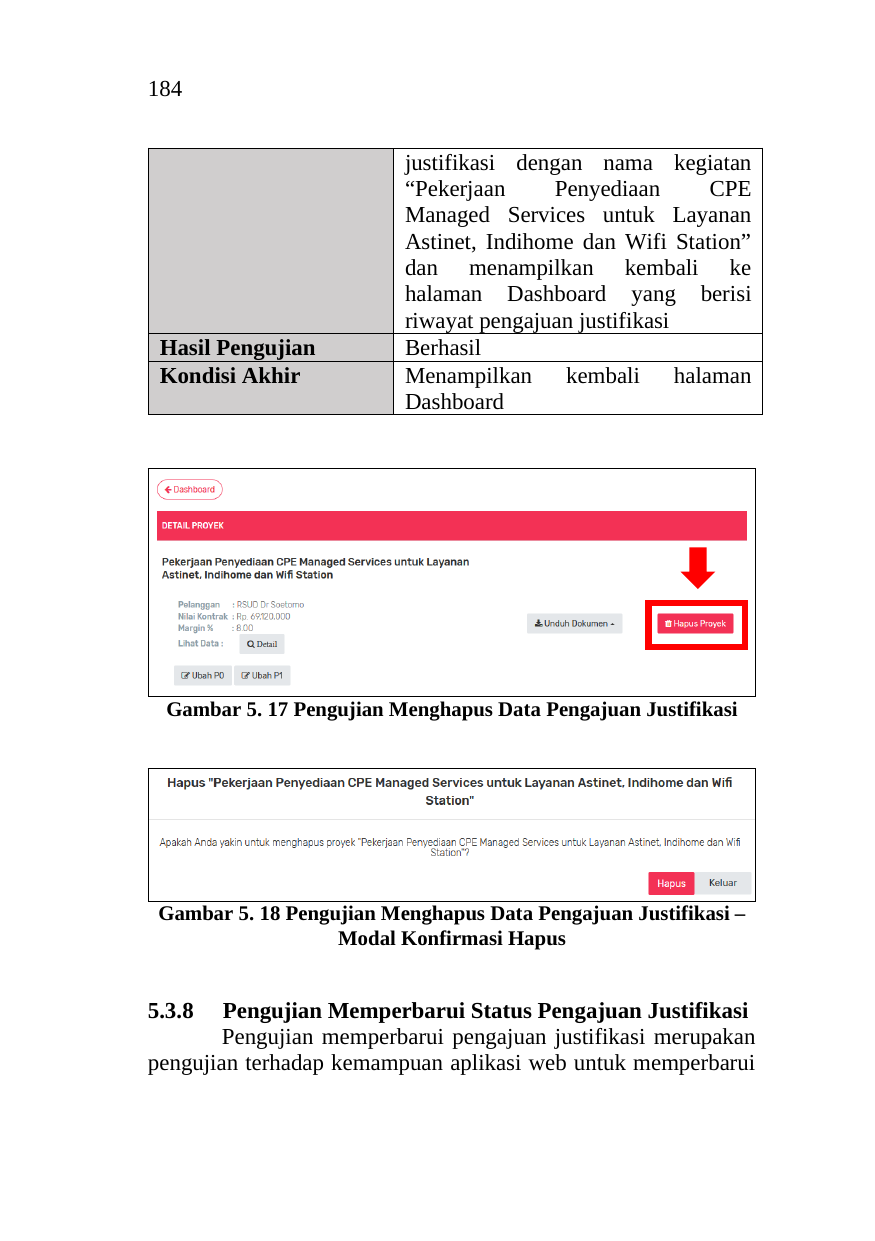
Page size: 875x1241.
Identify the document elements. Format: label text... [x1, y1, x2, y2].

picture [149, 769, 755, 901]
picture [149, 469, 755, 696]
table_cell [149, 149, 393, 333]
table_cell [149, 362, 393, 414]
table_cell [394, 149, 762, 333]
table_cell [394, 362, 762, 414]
subtitle Pengujian Memperbarui Status Pengajuan Justifikasi [148, 997, 756, 1023]
text Gambar 5. 17 Pengujian Menghapus Data Pengajuan Justifikasi [148, 697, 756, 721]
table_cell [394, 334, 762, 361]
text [148, 1023, 756, 1076]
text Gambar 5. 18 Pengujian Menghapus Data Pengajuan Justifikasi – Modal Konfirmasi Hapus [148, 902, 756, 949]
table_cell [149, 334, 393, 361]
